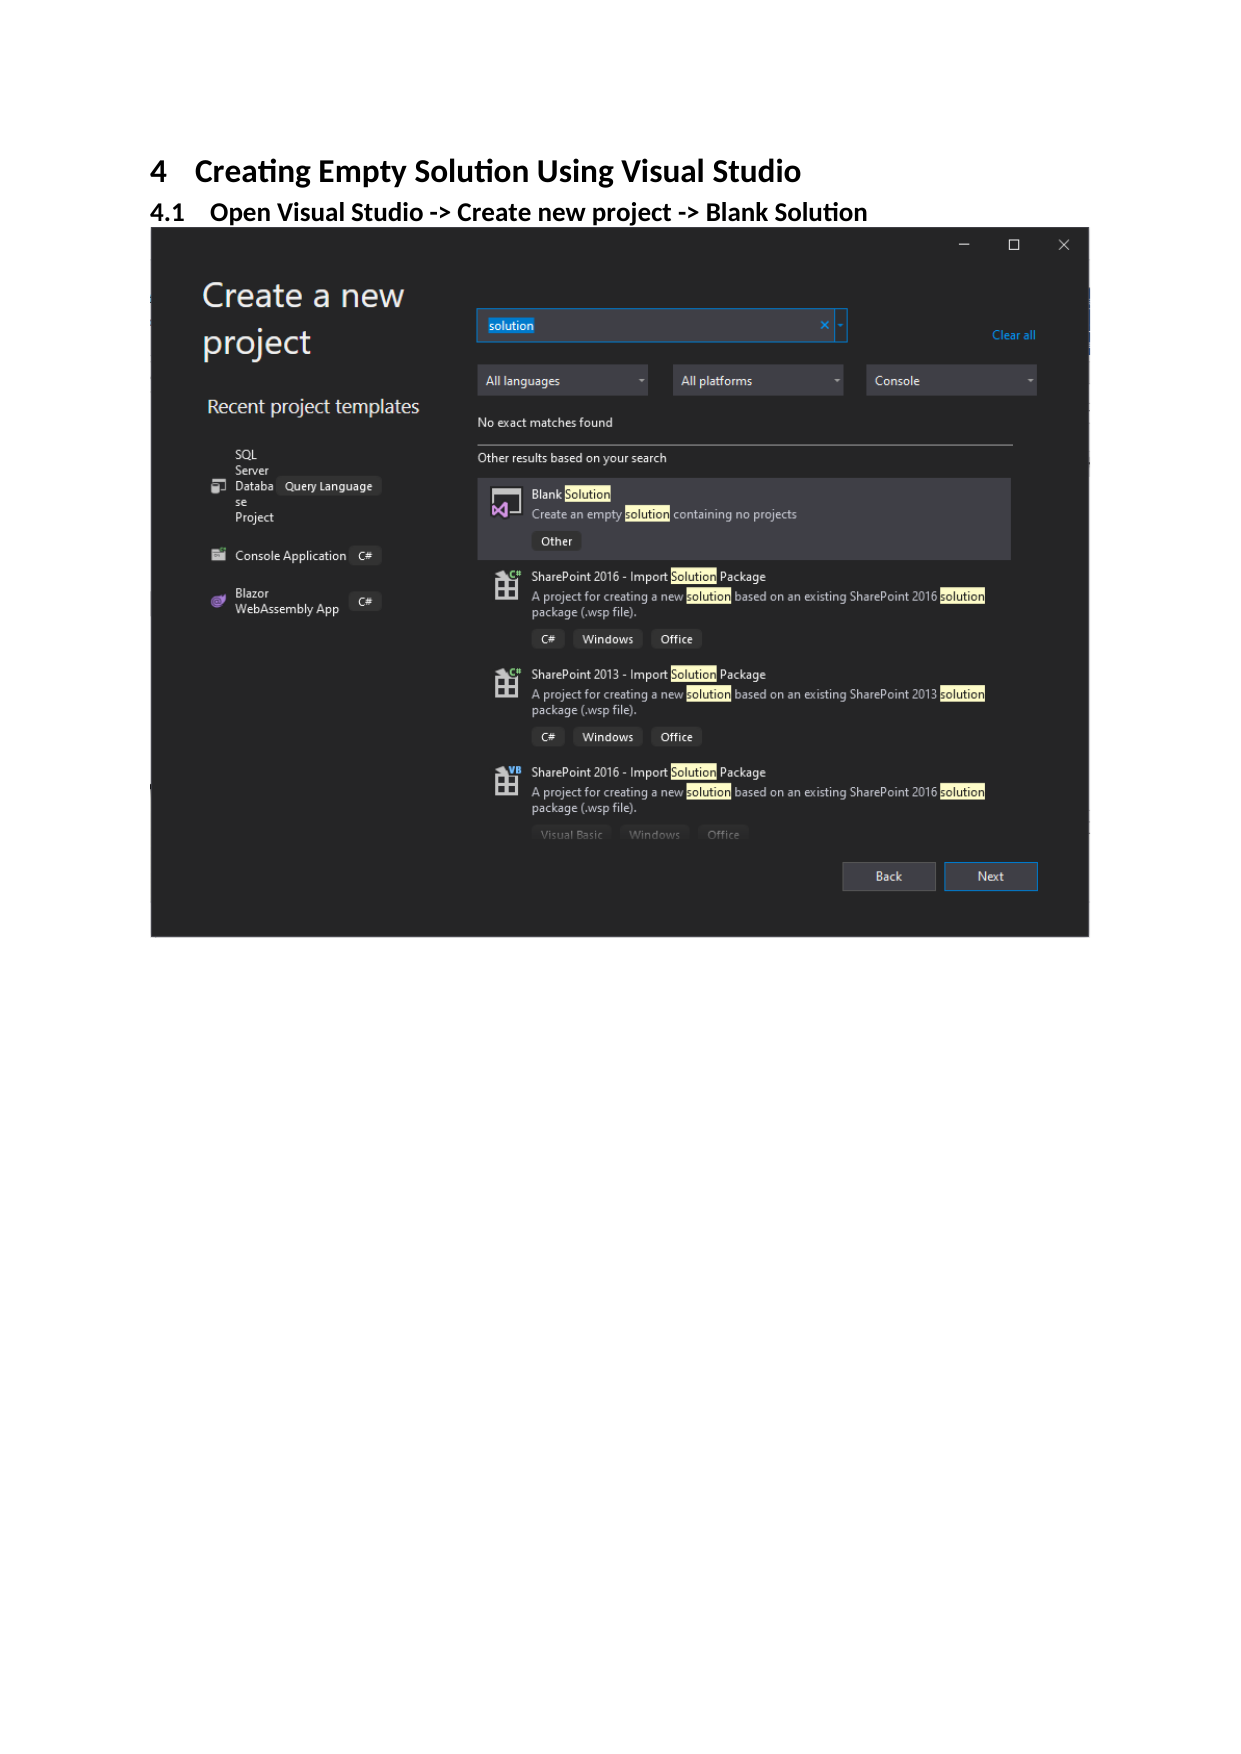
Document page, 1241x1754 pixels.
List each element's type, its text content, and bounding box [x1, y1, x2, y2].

subtitle Creating Empty Solution Using Visual Studio [150, 150, 1090, 191]
picture [150, 227, 1091, 938]
subtitle Open Visual Studio -> Create new project -> Blank Solution [150, 195, 1090, 227]
